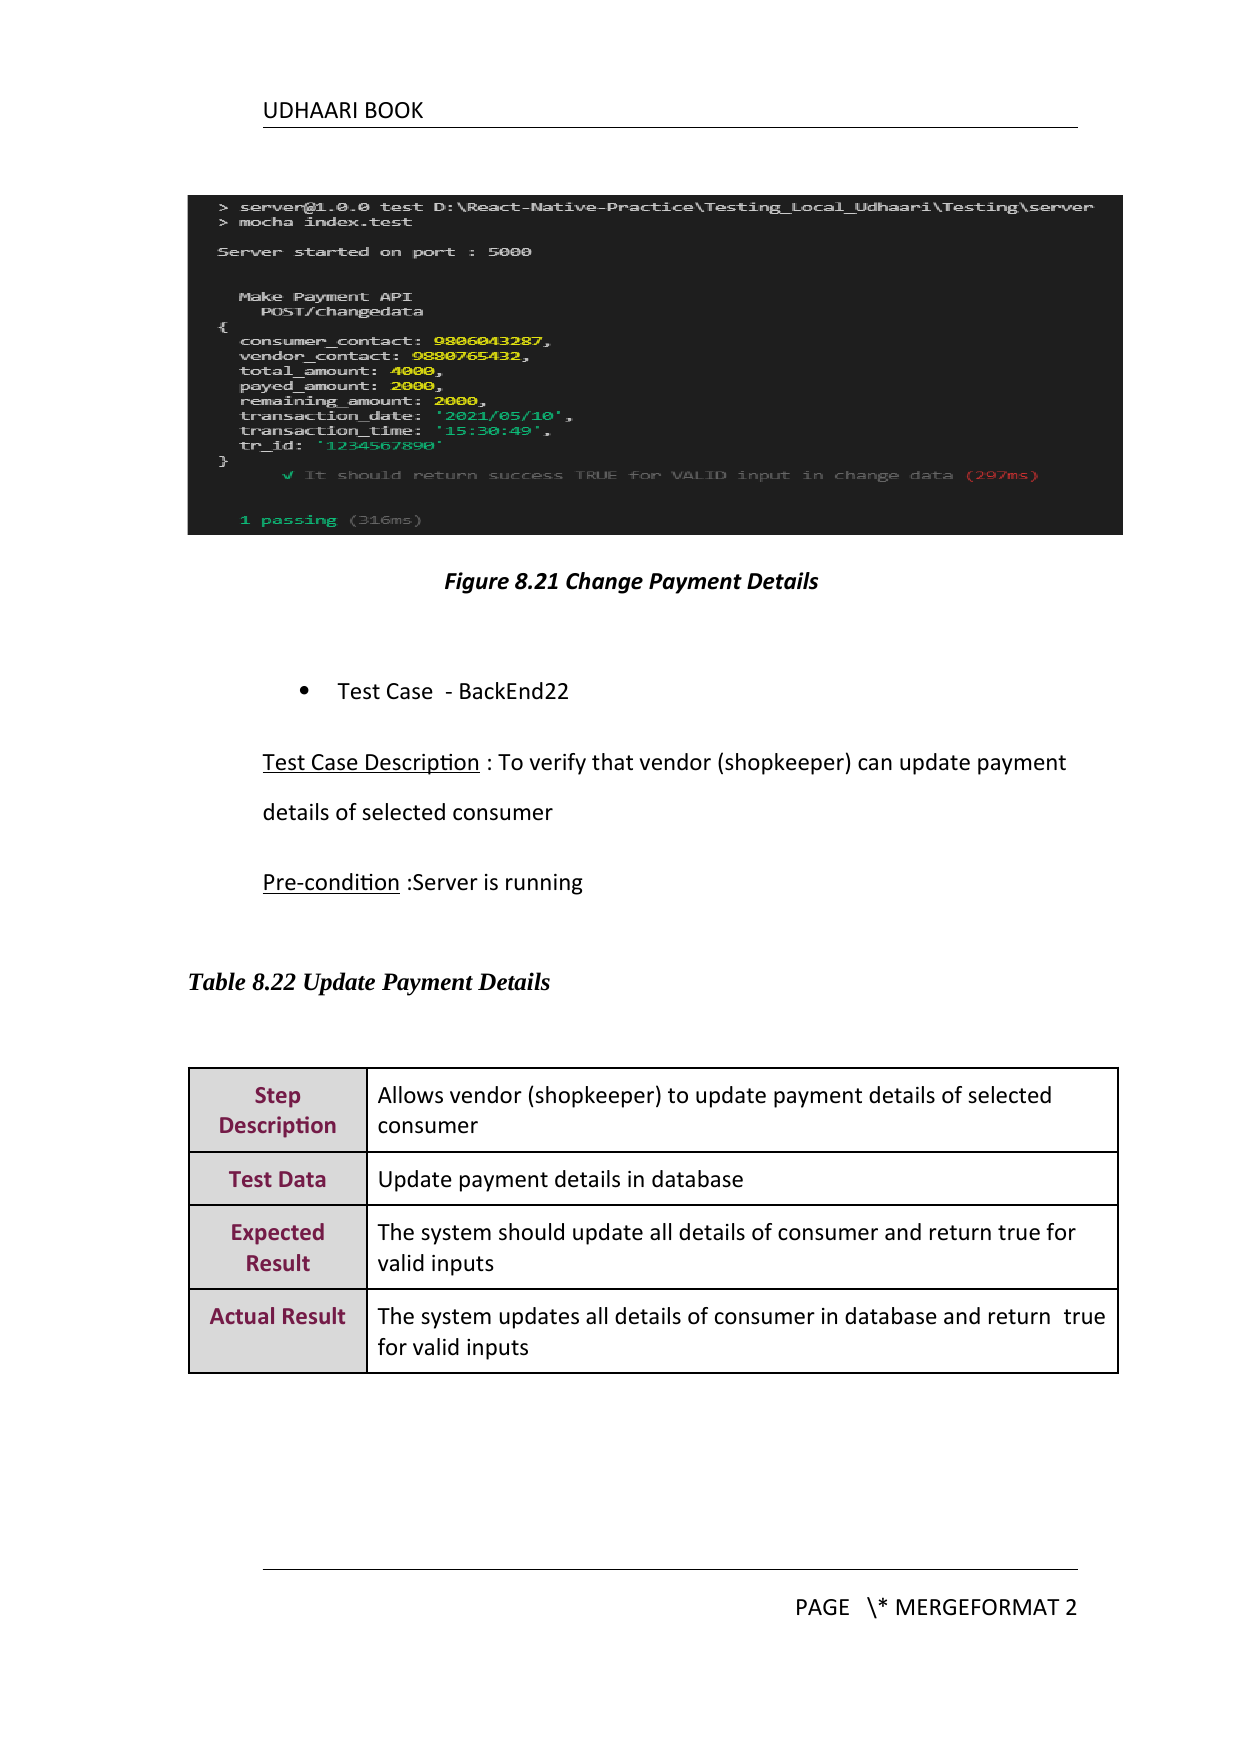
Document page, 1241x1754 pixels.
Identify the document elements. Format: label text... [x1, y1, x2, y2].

picture [187, 195, 1123, 535]
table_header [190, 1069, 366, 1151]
text Table 8.22 Update Payment Details [187, 967, 1078, 996]
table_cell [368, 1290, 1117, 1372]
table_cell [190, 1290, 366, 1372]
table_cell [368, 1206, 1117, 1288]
list Test Case - BackEnd22 [300, 655, 1078, 705]
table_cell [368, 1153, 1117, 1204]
text Figure 8.21 Change Payment Details [187, 566, 1078, 625]
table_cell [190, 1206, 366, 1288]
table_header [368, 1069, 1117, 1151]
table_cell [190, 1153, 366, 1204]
text Pre-condition :Server is running [262, 847, 1078, 897]
text Test Case Description : To verify that vendor (shopkeeper) can update payment details of selected consumer [262, 726, 1078, 826]
